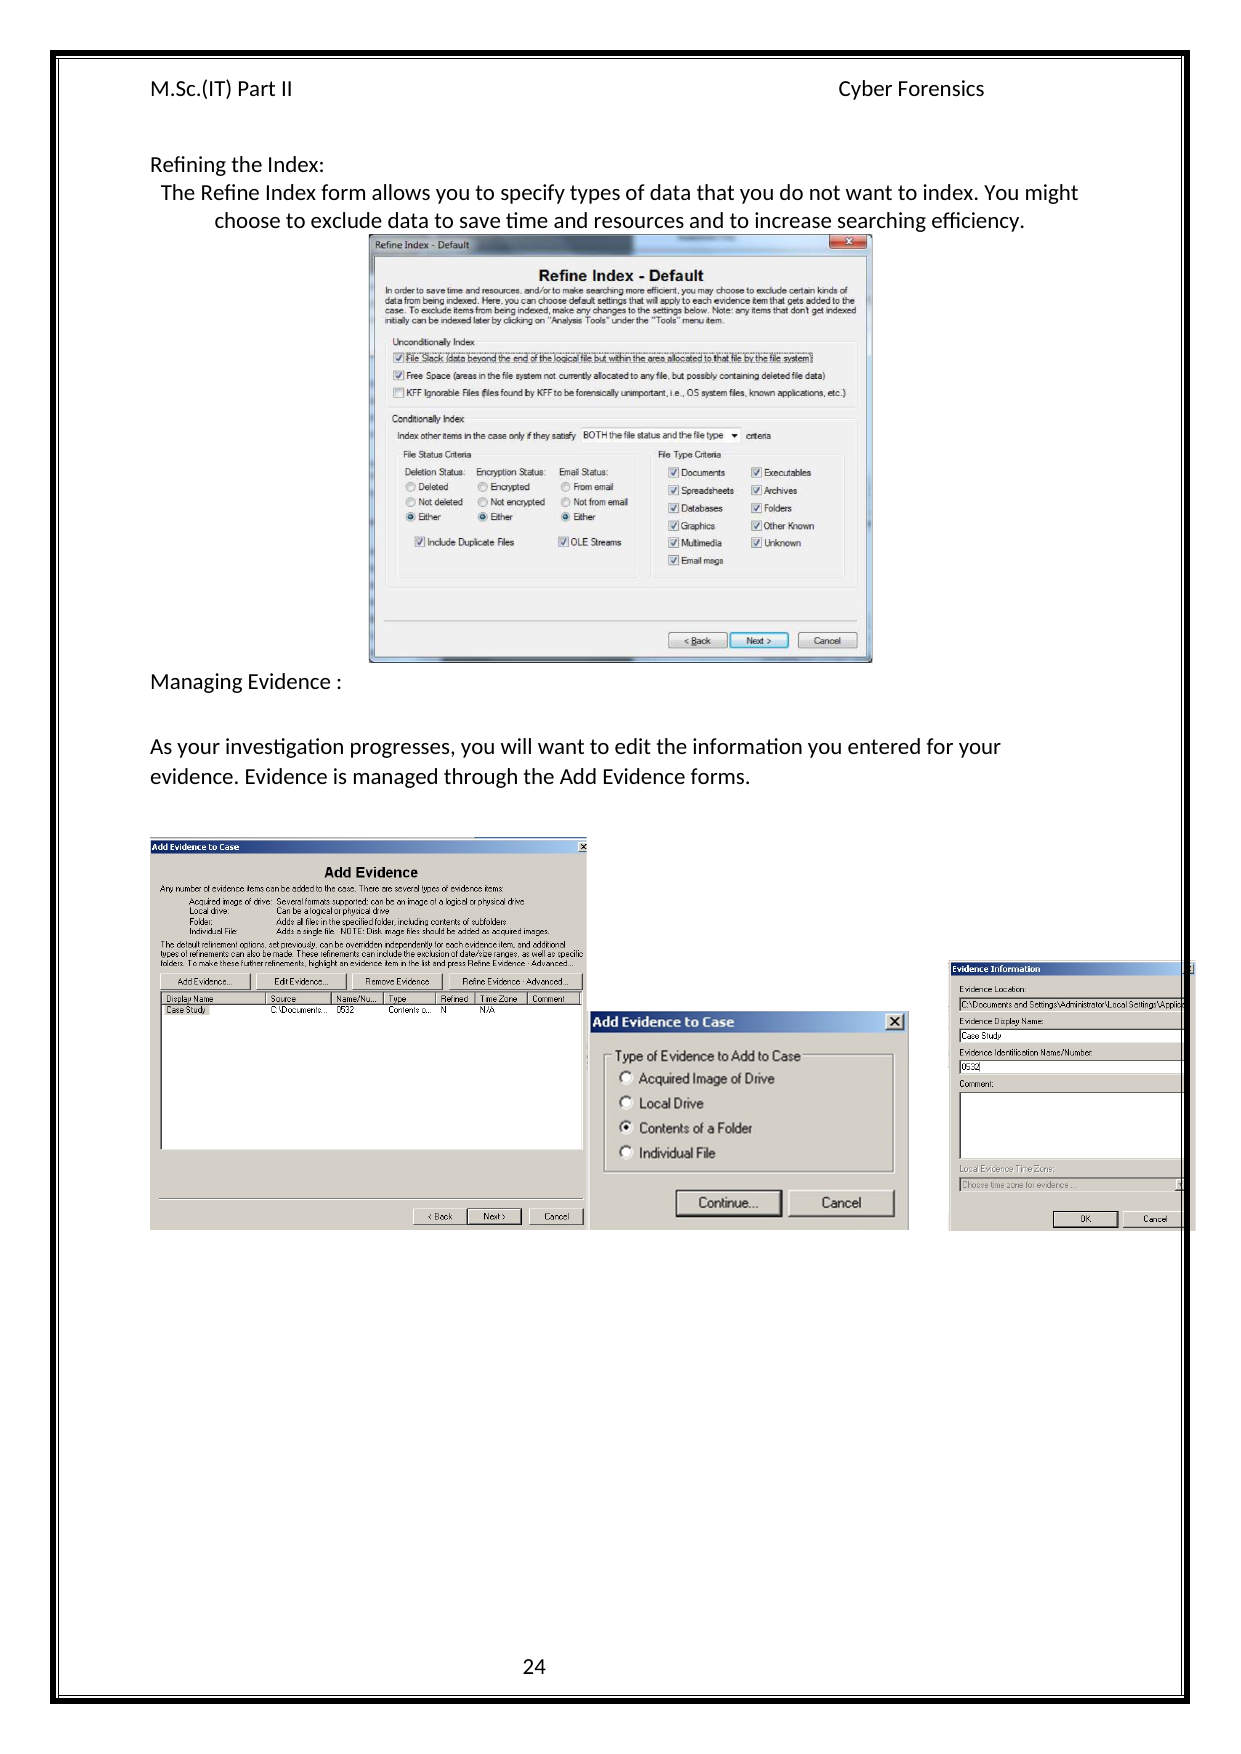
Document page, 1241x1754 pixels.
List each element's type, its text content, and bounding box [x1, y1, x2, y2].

text Refining the Index: [150, 150, 903, 178]
text As your investigation progresses, you will want to edit the information you entered for your evidence. Evidence is managed through the Add Evidence forms. [150, 732, 1090, 790]
picture [948, 960, 1181, 1231]
picture [368, 234, 873, 663]
picture [150, 837, 909, 1230]
text Managing Evidence : [150, 667, 1090, 695]
picture [1190, 960, 1196, 1231]
